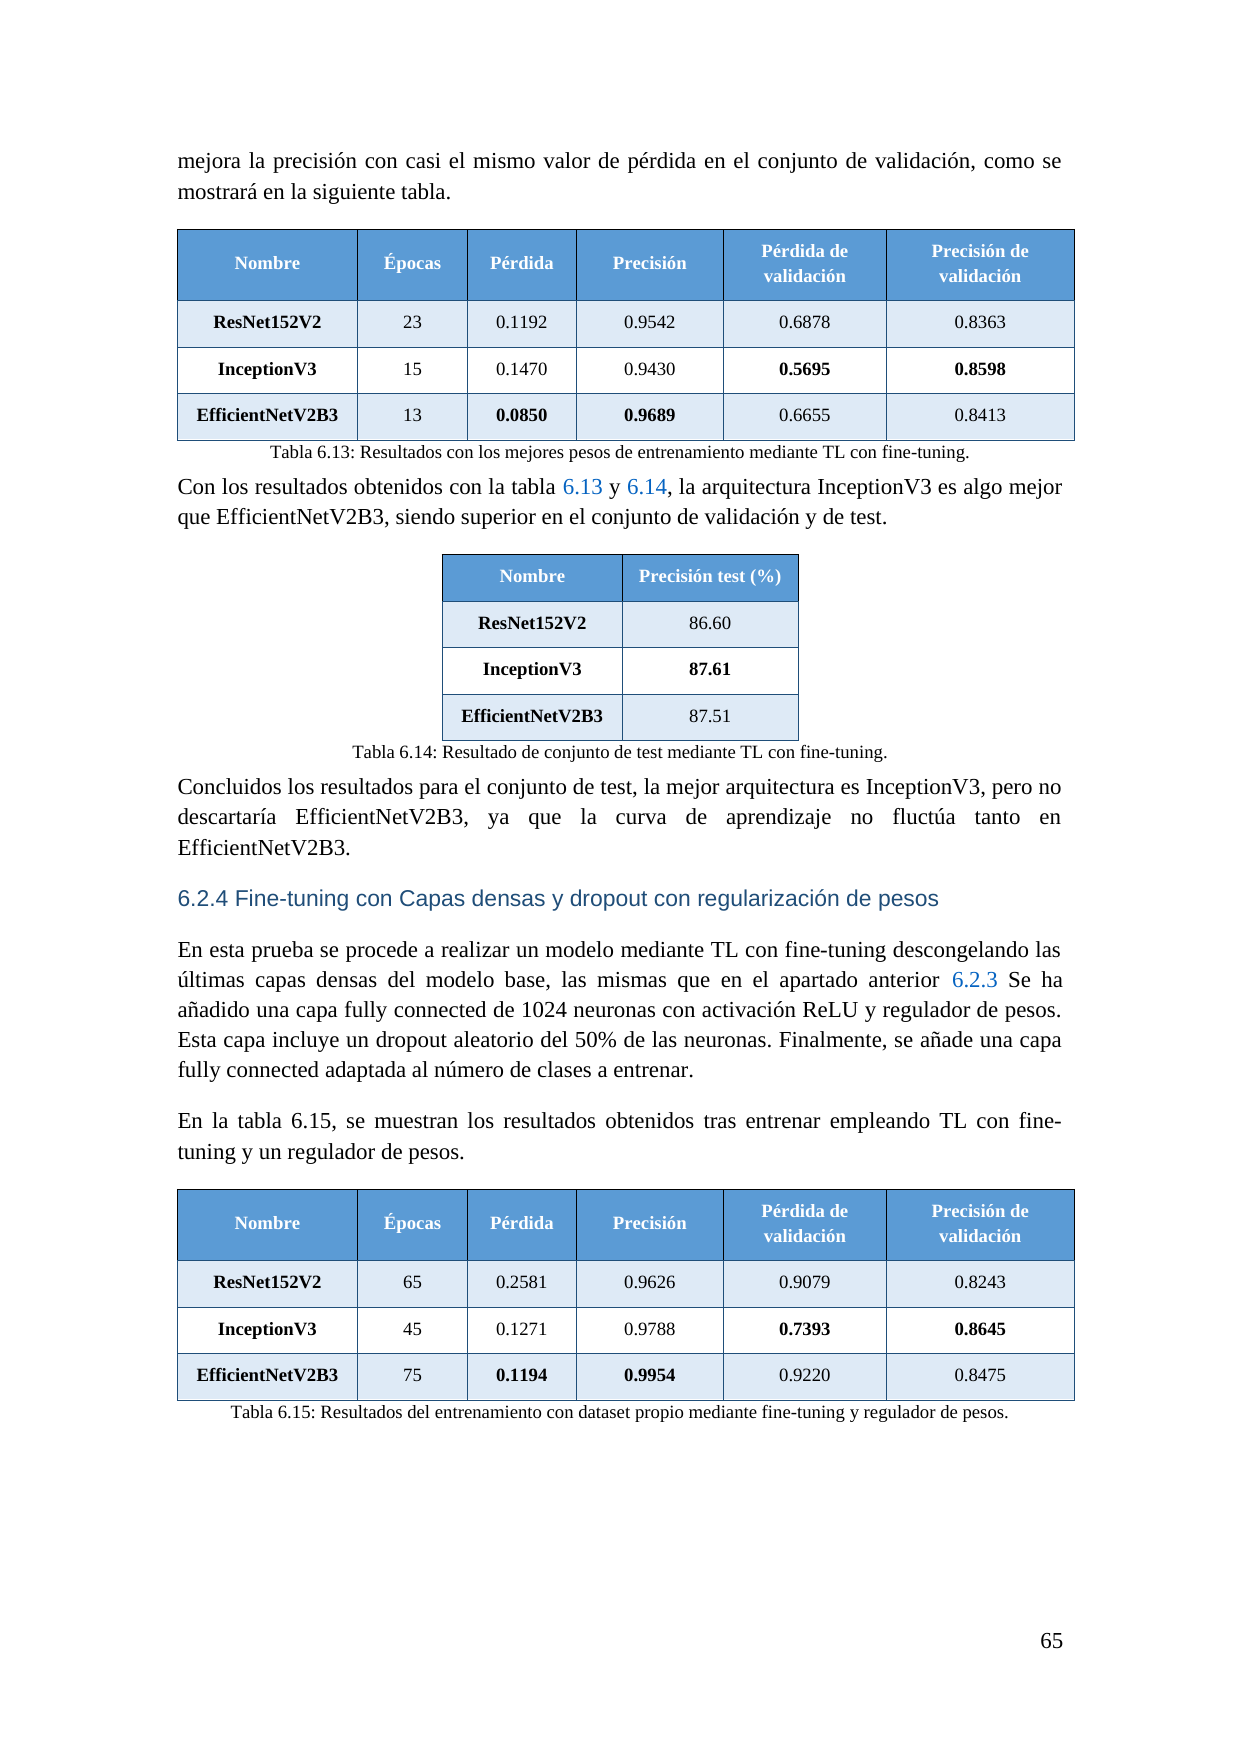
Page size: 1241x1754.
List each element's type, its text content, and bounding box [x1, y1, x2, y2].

table_cell 0.8413 [887, 394, 1074, 439]
text En esta prueba se procede a realizar un modelo mediante TL con fine-tuning descongelando las últimas capas densas del modelo base, las mismas que en el apartado anterior 6.2.3 Se ha añadido una capa fully connected de 1024 neuronas con activación ReLU y regulador de pesos. Esta capa incluye un dropout aleatorio del 50% de las neuronas. Finalmente, se añade una capa fully connected adaptada al número de clases a entrenar. [177, 936, 1063, 1083]
table_cell 0.9430 [577, 348, 723, 393]
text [177, 148, 1063, 204]
table_header Pérdida de validación [724, 1190, 886, 1260]
table_header Pérdida [468, 1190, 576, 1260]
table_header Precisión test (%) [623, 555, 798, 601]
table_cell 0.1470 [468, 348, 576, 393]
table_cell 0.8475 [887, 1354, 1074, 1399]
table_cell EfficientNetV2B3 [443, 695, 622, 740]
table_cell 0.9954 [577, 1354, 723, 1399]
table_cell 0.2581 [468, 1261, 576, 1307]
table_header Nombre [443, 555, 622, 601]
table_cell ResNet152V2 [178, 301, 357, 347]
table_cell ResNet152V2 [443, 602, 622, 647]
table_cell 13 [358, 394, 467, 439]
table_cell 0.1192 [468, 301, 576, 347]
table_header Precisión [577, 230, 723, 300]
table_cell 0.9689 [577, 394, 723, 439]
table_cell 86.60 [623, 602, 798, 647]
table_cell 45 [358, 1308, 467, 1353]
table_cell 87.61 [623, 648, 798, 693]
table_cell 15 [358, 348, 467, 393]
table_cell 0.8243 [887, 1261, 1074, 1307]
table_cell 0.0850 [468, 394, 576, 439]
table_cell 0.9788 [577, 1308, 723, 1353]
text Con los resultados obtenidos con la tabla 6.13 y 6.14, la arquitectura InceptionV3 es algo mejor que EfficientNetV2B3, siendo superior en el conjunto de validación y de test. [177, 473, 1063, 529]
table_header Precisión de validación [887, 1190, 1074, 1260]
table_cell InceptionV3 [178, 1308, 357, 1353]
table_cell 0.5695 [724, 348, 886, 393]
table_cell 0.8598 [887, 348, 1074, 393]
table_cell EfficientNetV2B3 [178, 394, 357, 439]
table_header Pérdida de validación [724, 230, 886, 300]
text En la tabla 6.15, se muestran los resultados obtenidos tras entrenar empleando TL con fine-tuning y un regulador de pesos. [177, 1108, 1063, 1164]
table_cell 0.6655 [724, 394, 886, 439]
table_header Pérdida [468, 230, 576, 300]
text Concluidos los resultados para el conjunto de test, la mejor arquitectura es InceptionV3, pero no descartaría EfficientNetV2B3, ya que la curva de aprendizaje no fluctúa tanto en EfficientNetV2B3. [177, 773, 1063, 860]
table_cell 0.9626 [577, 1261, 723, 1307]
table_header Nombre [178, 230, 357, 300]
table_cell 0.8645 [887, 1308, 1074, 1353]
table_header Nombre [178, 1190, 357, 1260]
table_cell 65 [358, 1261, 467, 1307]
table_cell 75 [358, 1354, 467, 1399]
table_cell 0.7393 [724, 1308, 886, 1353]
table_cell 0.6878 [724, 301, 886, 347]
table_cell 0.9542 [577, 301, 723, 347]
table_header Épocas [358, 230, 467, 300]
table_cell 0.9079 [724, 1261, 886, 1307]
table_cell 23 [358, 301, 467, 347]
table_header Precisión [577, 1190, 723, 1260]
table_cell ResNet152V2 [178, 1261, 357, 1307]
table_header Precisión de validación [887, 230, 1074, 300]
table_header Épocas [358, 1190, 467, 1260]
subtitle 6.2.4 Fine-tuning con Capas densas y dropout con regularización de pesos [177, 885, 1063, 911]
table_cell 0.9220 [724, 1354, 886, 1399]
table_cell 87.51 [623, 695, 798, 740]
table_cell InceptionV3 [178, 348, 357, 393]
table_cell 0.1271 [468, 1308, 576, 1353]
table_cell EfficientNetV2B3 [178, 1354, 357, 1399]
text Tabla 6.14: Resultado de conjunto de test mediante TL con fine-tuning. [177, 741, 1063, 762]
text Tabla 6.15: Resultados del entrenamiento con dataset propio mediante fine-tuning y regulador de pesos. [177, 1401, 1063, 1422]
table_cell 0.8363 [887, 301, 1074, 347]
table_cell 0.1194 [468, 1354, 576, 1399]
text Tabla 6.13: Resultados con los mejores pesos de entrenamiento mediante TL con fine-tuning. [177, 441, 1063, 462]
table_cell InceptionV3 [443, 648, 622, 693]
